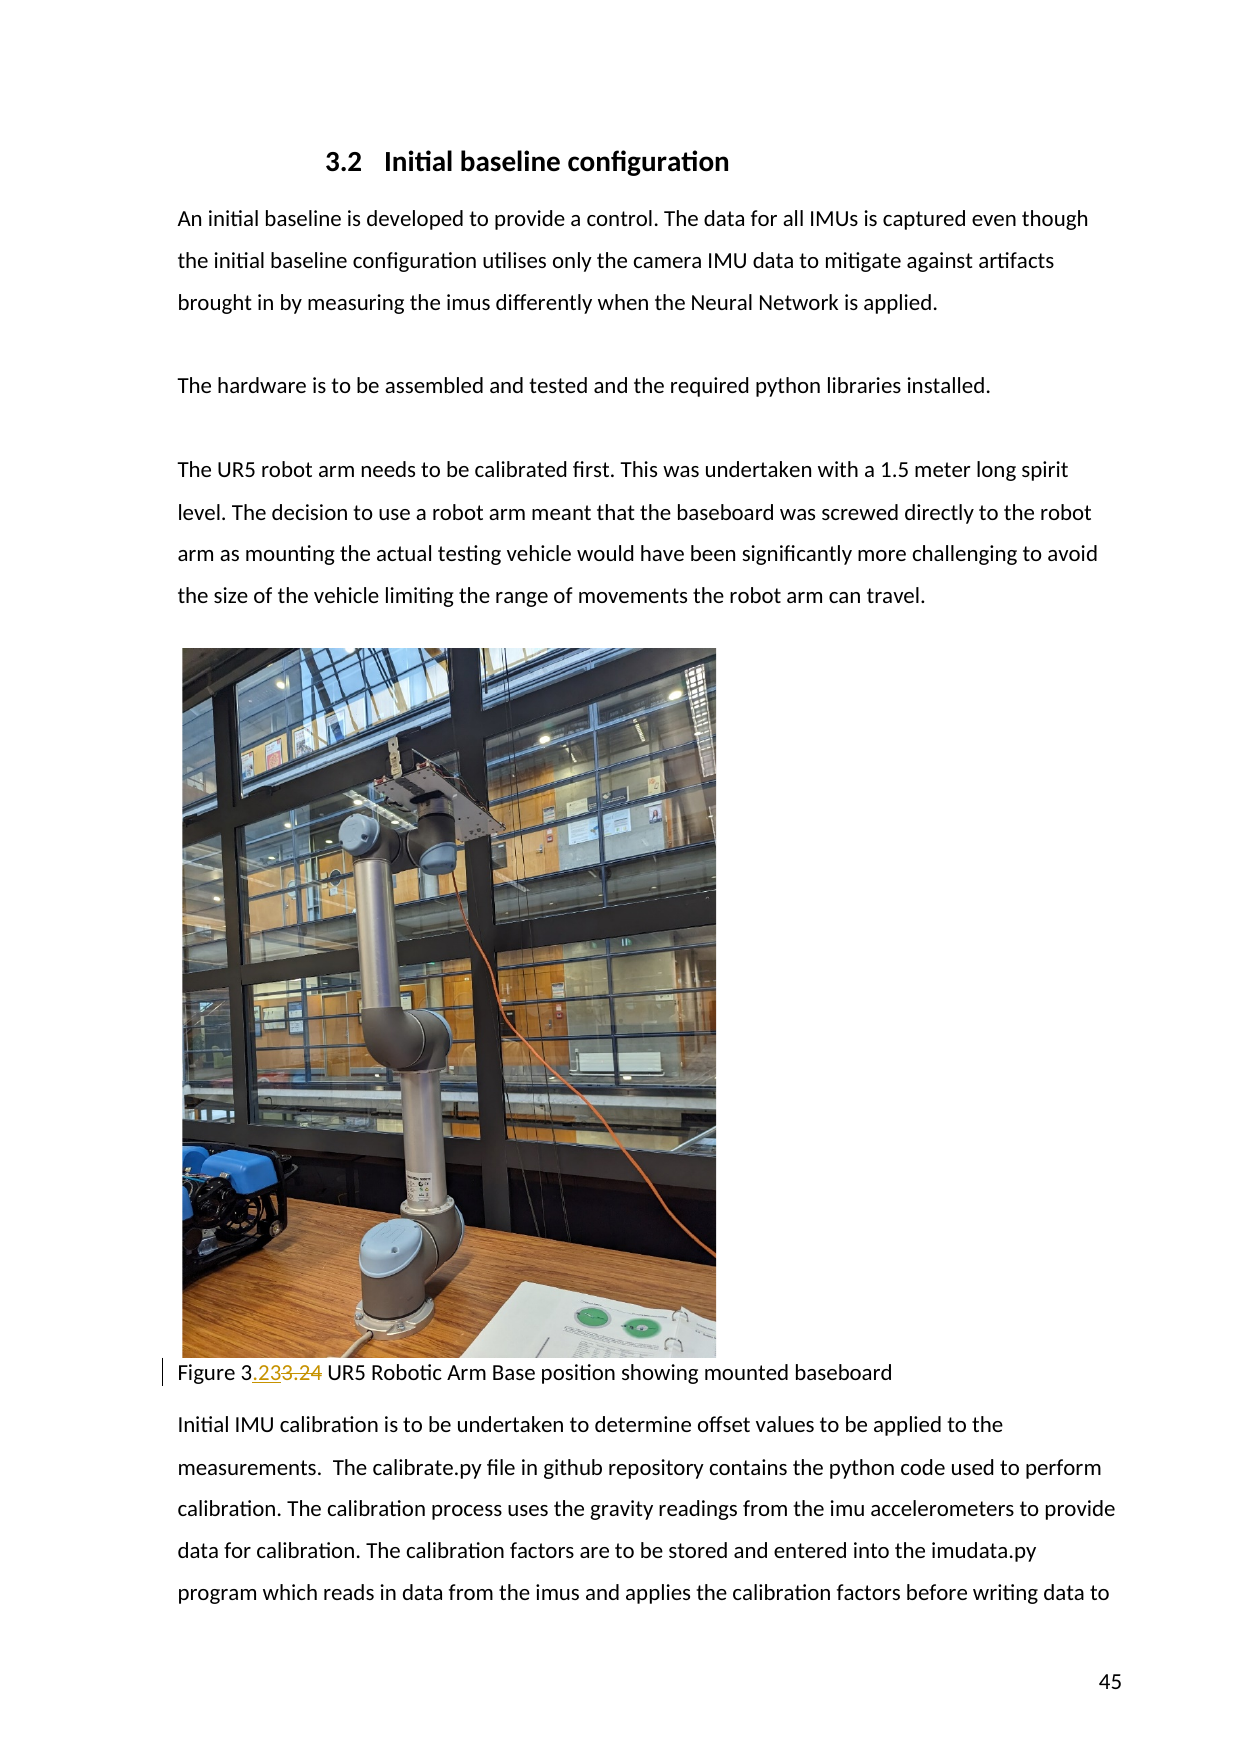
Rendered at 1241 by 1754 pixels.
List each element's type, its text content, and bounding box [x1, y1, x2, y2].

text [177, 1411, 1122, 1607]
text An initial baseline is developed to provide a control. The data for all IMUs is captured even though the initial baseline configuration utilises only the camera IMU data to mitigate against artifacts brought in by measuring the imus differently when the Neural Network is applied. The hardware is to be assembled and tested and the required python libraries installed. The UR5 robot arm needs to be calibrated first. This was undertaken with a 1.5 meter long spirit level. The decision to use a robot arm meant that the baseboard was screwed directly to the robot arm as mounting the actual testing vehicle would have been significantly more challenging to avoid the size of the vehicle limiting the range of movements the robot arm can travel. [177, 204, 1122, 609]
subtitle Initial baseline configuration [325, 143, 1122, 179]
picture [182, 648, 717, 1358]
